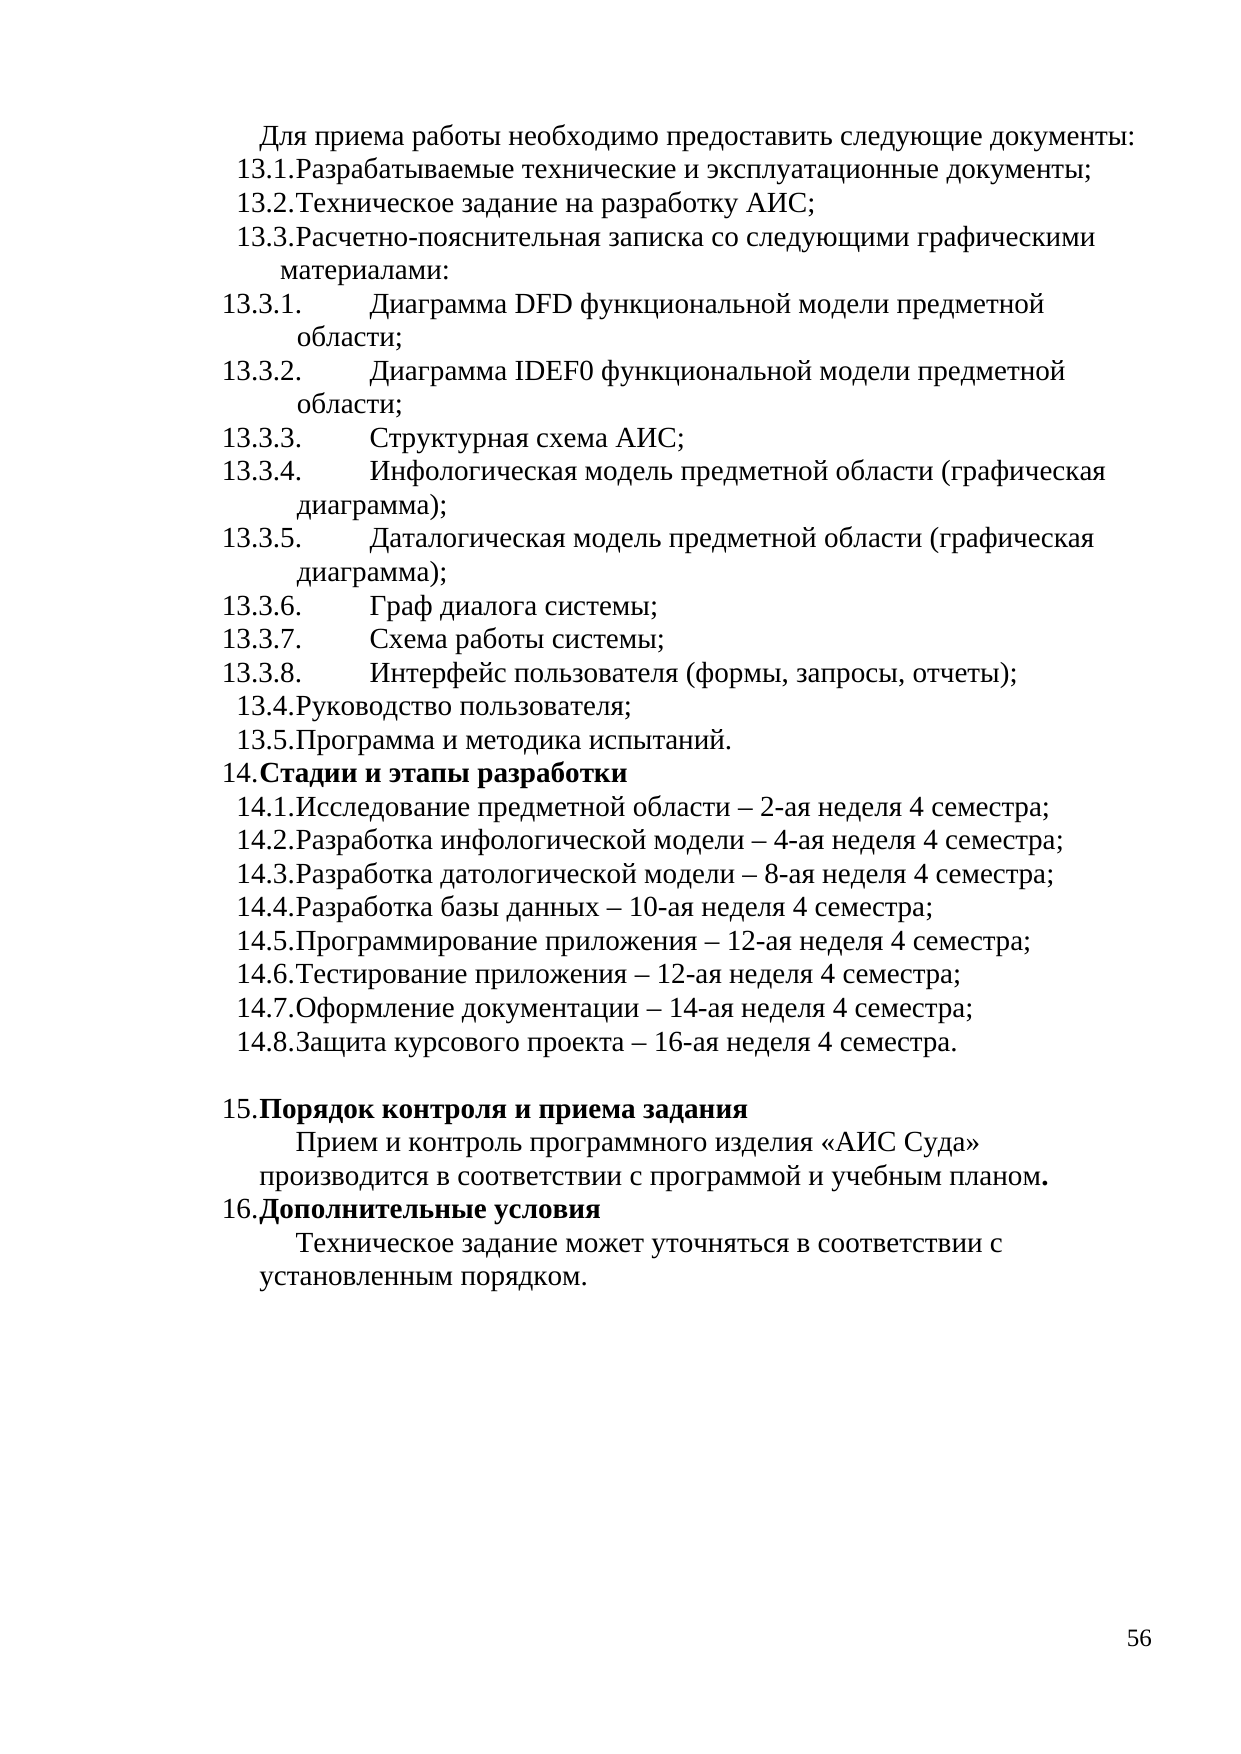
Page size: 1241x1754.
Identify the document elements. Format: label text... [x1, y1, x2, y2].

list Диаграмма IDEF0 функциональной модели предметной области; [222, 353, 1152, 420]
list Прием и контроль программного изделия «АИС Суда» производится в соответствии с программой и учебным планом. [259, 1124, 1152, 1191]
list Разработка датологической модели – 8-ая неделя 4 семестра; [236, 856, 1152, 889]
list Оформление документации – 14-ая неделя 4 семестра; [236, 990, 1152, 1024]
list Для приема работы необходимо предоставить следующие документы: [259, 118, 1152, 152]
list Расчетно-пояснительная записка со следующими графическими материалами: [236, 219, 1152, 286]
list Техническое задание может уточняться в соответствии с установленным порядком. [259, 1225, 1152, 1320]
list Стадии и этапы разработки [222, 755, 1152, 789]
list Программирование приложения – 12-ая неделя 4 семестра; [236, 923, 1152, 957]
list Разработка базы данных – 10-ая неделя 4 семестра; [236, 889, 1152, 923]
list Граф диалога системы; [222, 588, 1152, 621]
list Защита курсового проекта – 16-ая неделя 4 семестра. [236, 1024, 1152, 1057]
list Разработка инфологической модели – 4-ая неделя 4 семестра; [236, 822, 1152, 856]
list Тестирование приложения – 12-ая неделя 4 семестра; [236, 957, 1152, 990]
list Инфологическая модель предметной области (графическая диаграмма); [222, 453, 1152, 521]
list Структурная схема АИС; [222, 420, 1152, 453]
list Исследование предметной области – 2-ая неделя 4 семестра; [236, 789, 1152, 822]
list Программа и методика испытаний. [236, 722, 1152, 755]
list Даталогическая модель предметной области (графическая диаграмма); [222, 521, 1152, 588]
list Разрабатываемые технические и эксплуатационные документы; [236, 152, 1152, 185]
list Порядок контроля и приема задания [222, 1091, 1152, 1124]
list Дополнительные условия [222, 1191, 1152, 1225]
list Диаграмма DFD функциональной модели предметной области; [222, 286, 1152, 353]
list Руководство пользователя; [236, 688, 1152, 722]
list Техническое задание на разработку АИС; [236, 185, 1152, 219]
list Интерфейс пользователя (формы, запросы, отчеты); [222, 655, 1152, 688]
list Схема работы системы; [222, 621, 1152, 655]
